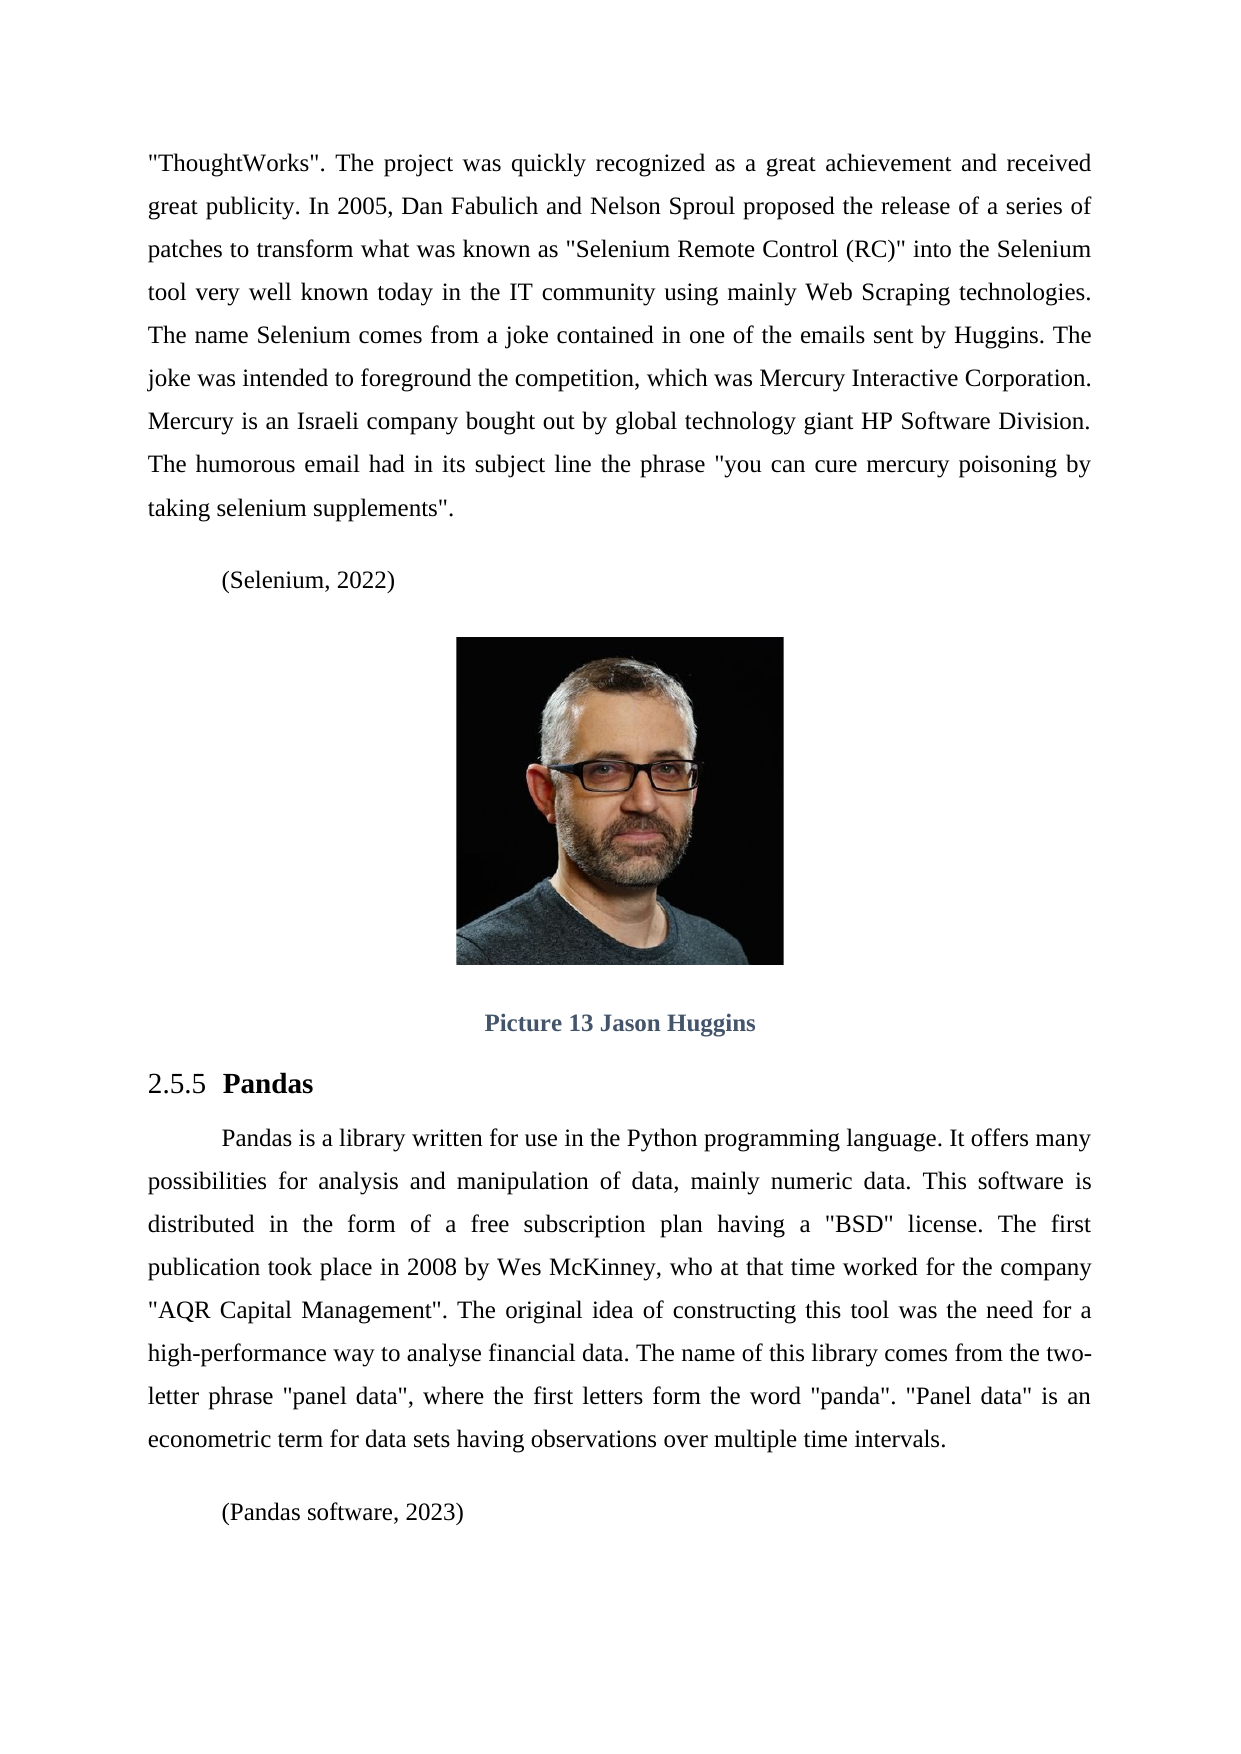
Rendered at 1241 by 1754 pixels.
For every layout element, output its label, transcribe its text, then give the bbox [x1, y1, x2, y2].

subtitle Pandas [148, 1066, 1093, 1099]
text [148, 148, 1093, 521]
text Pandas is a library written for use in the Python programming language. It offers many possibilities for analysis and manipulation of data, mainly numeric data. This software is distributed in the form of a free subscription plan having a "BSD" license. The first publication took place in 2008 by Wes McKinney, who at that time worked for the company "AQR Capital Management". The original idea of constructing this tool was the need for a high-performance way to analyse financial data. The name of this library comes from the two-letter phrase "panel data", where the first letters form the word "panda". "Panel data" is an econometric term for data sets having observations over multiple time intervals. [148, 1123, 1093, 1453]
picture [456, 637, 784, 965]
